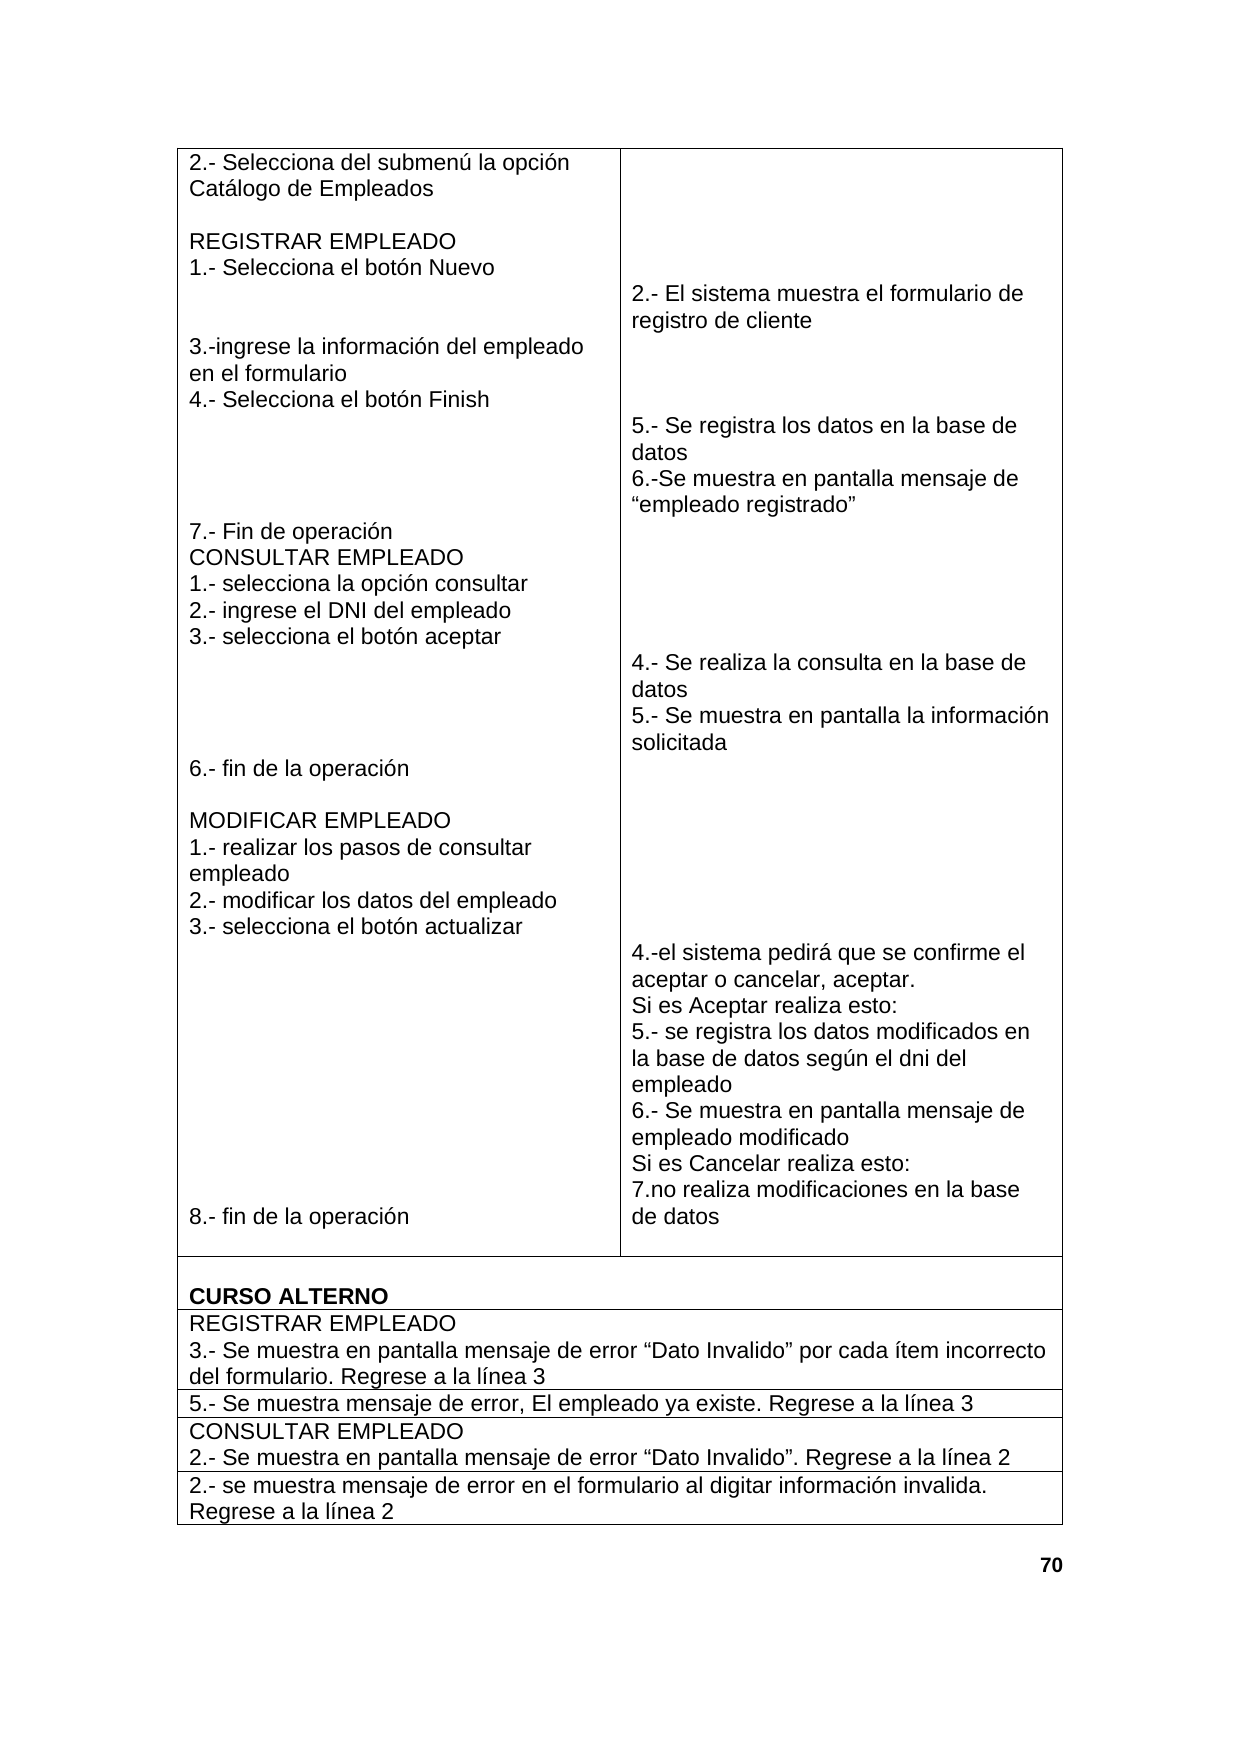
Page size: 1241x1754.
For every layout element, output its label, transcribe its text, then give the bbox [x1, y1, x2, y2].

table_cell REGISTRAR EMPLEADO 3.- Se muestra en pantalla mensaje de error “Dato Invalido” por cada ítem incorrecto del formulario. Regrese a la línea 3 [178, 1310, 1062, 1389]
table_cell 2.- se muestra mensaje de error en el formulario al digitar información invalida. Regrese a la línea 2 [178, 1472, 1062, 1524]
table_cell CONSULTAR EMPLEADO 2.- Se muestra en pantalla mensaje de error “Dato Invalido”. Regrese a la línea 2 [178, 1418, 1062, 1471]
table_cell CURSO ALTERNO [178, 1257, 1062, 1309]
table_cell 5.- Se muestra mensaje de error, El empleado ya existe. Regrese a la línea 3 [178, 1390, 1062, 1417]
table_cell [621, 149, 1062, 1256]
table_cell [178, 149, 620, 1256]
